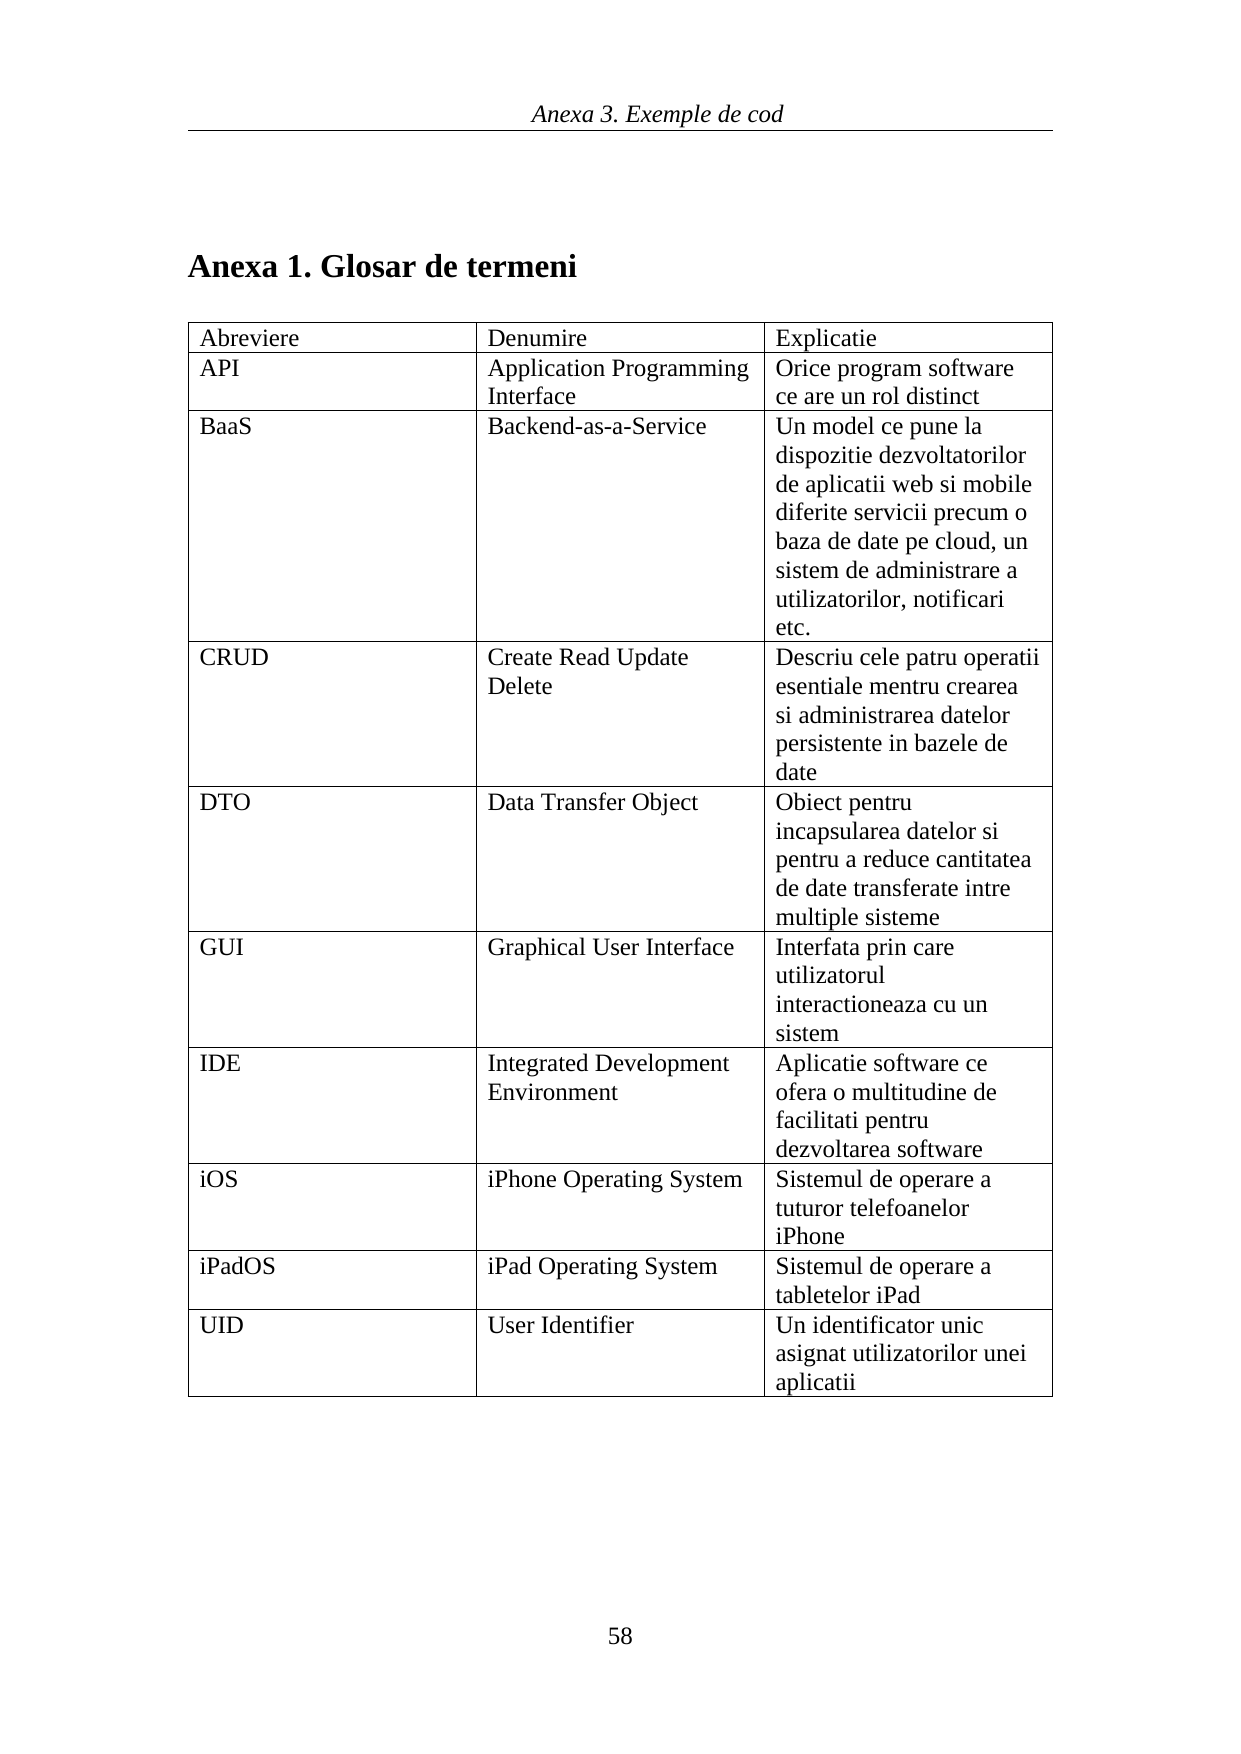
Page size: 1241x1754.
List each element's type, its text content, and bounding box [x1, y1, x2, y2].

table_cell Un model ce pune la dispozitie dezvoltatorilor de aplicatii web si mobile diferite servicii precum o baza de date pe cloud, un sistem de administrare a utilizatorilor, notificari etc. [765, 411, 1052, 641]
table_cell iPad Operating System [477, 1251, 764, 1309]
table_cell Graphical User Interface [477, 932, 764, 1047]
subtitle Anexa 1. Glosar de termeni [187, 246, 1053, 284]
table_cell Data Transfer Object [477, 787, 764, 931]
table_cell UID [189, 1310, 476, 1396]
table_header Denumire [477, 323, 764, 352]
table_cell Backend-as-a-Service [477, 411, 764, 641]
table_cell CRUD [189, 642, 476, 786]
table_cell Application Programming Interface [477, 353, 764, 410]
table_cell Obiect pentru incapsularea datelor si pentru a reduce cantitatea de date transferate intre multiple sisteme [765, 787, 1052, 931]
table_cell Un identificator unic asignat utilizatorilor unei aplicatii [765, 1310, 1052, 1396]
table_cell Aplicatie software ce ofera o multitudine de facilitati pentru dezvoltarea software [765, 1048, 1052, 1163]
table_cell Create Read Update Delete [477, 642, 764, 786]
table_cell iOS [189, 1164, 476, 1250]
table_cell Integrated Development Environment [477, 1048, 764, 1163]
table_cell User Identifier [477, 1310, 764, 1396]
table_cell Descriu cele patru operatii esentiale mentru crearea si administrarea datelor persistente in bazele de date [765, 642, 1052, 786]
table_cell Orice program software ce are un rol distinct [765, 353, 1052, 410]
table_header Explicatie [765, 323, 1052, 352]
table_cell GUI [189, 932, 476, 1047]
table_cell API [189, 353, 476, 410]
table_cell iPhone Operating System [477, 1164, 764, 1250]
table_cell iPadOS [189, 1251, 476, 1309]
table_cell IDE [189, 1048, 476, 1163]
table_cell Sistemul de operare a tuturor telefoanelor iPhone [765, 1164, 1052, 1250]
table_header Abreviere [189, 323, 476, 352]
table_cell BaaS [189, 411, 476, 641]
table_cell Interfata prin care utilizatorul interactioneaza cu un sistem [765, 932, 1052, 1047]
table_cell Sistemul de operare a tabletelor iPad [765, 1251, 1052, 1309]
table_cell DTO [189, 787, 476, 931]
